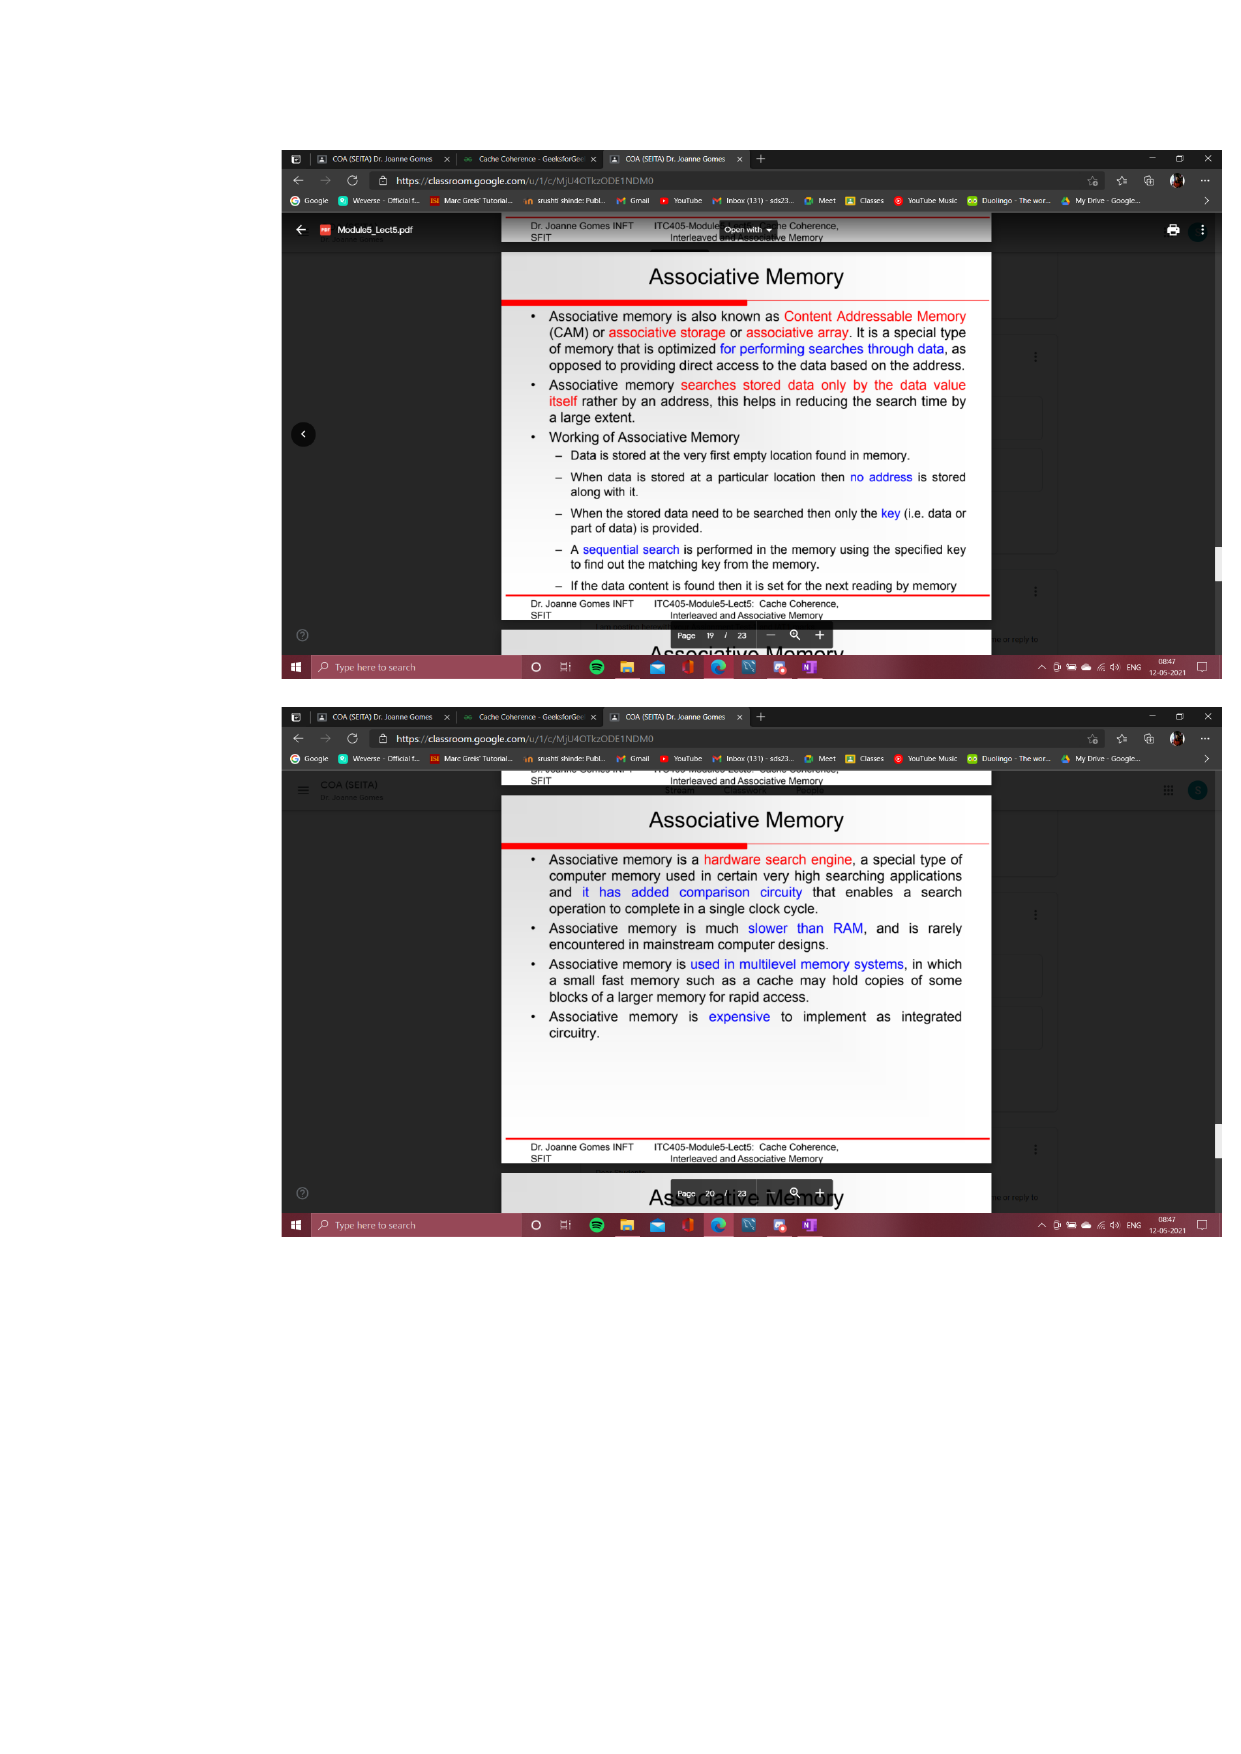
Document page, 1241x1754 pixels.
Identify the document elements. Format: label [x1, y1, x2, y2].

picture [281, 150, 1222, 679]
picture [281, 707, 1222, 1237]
